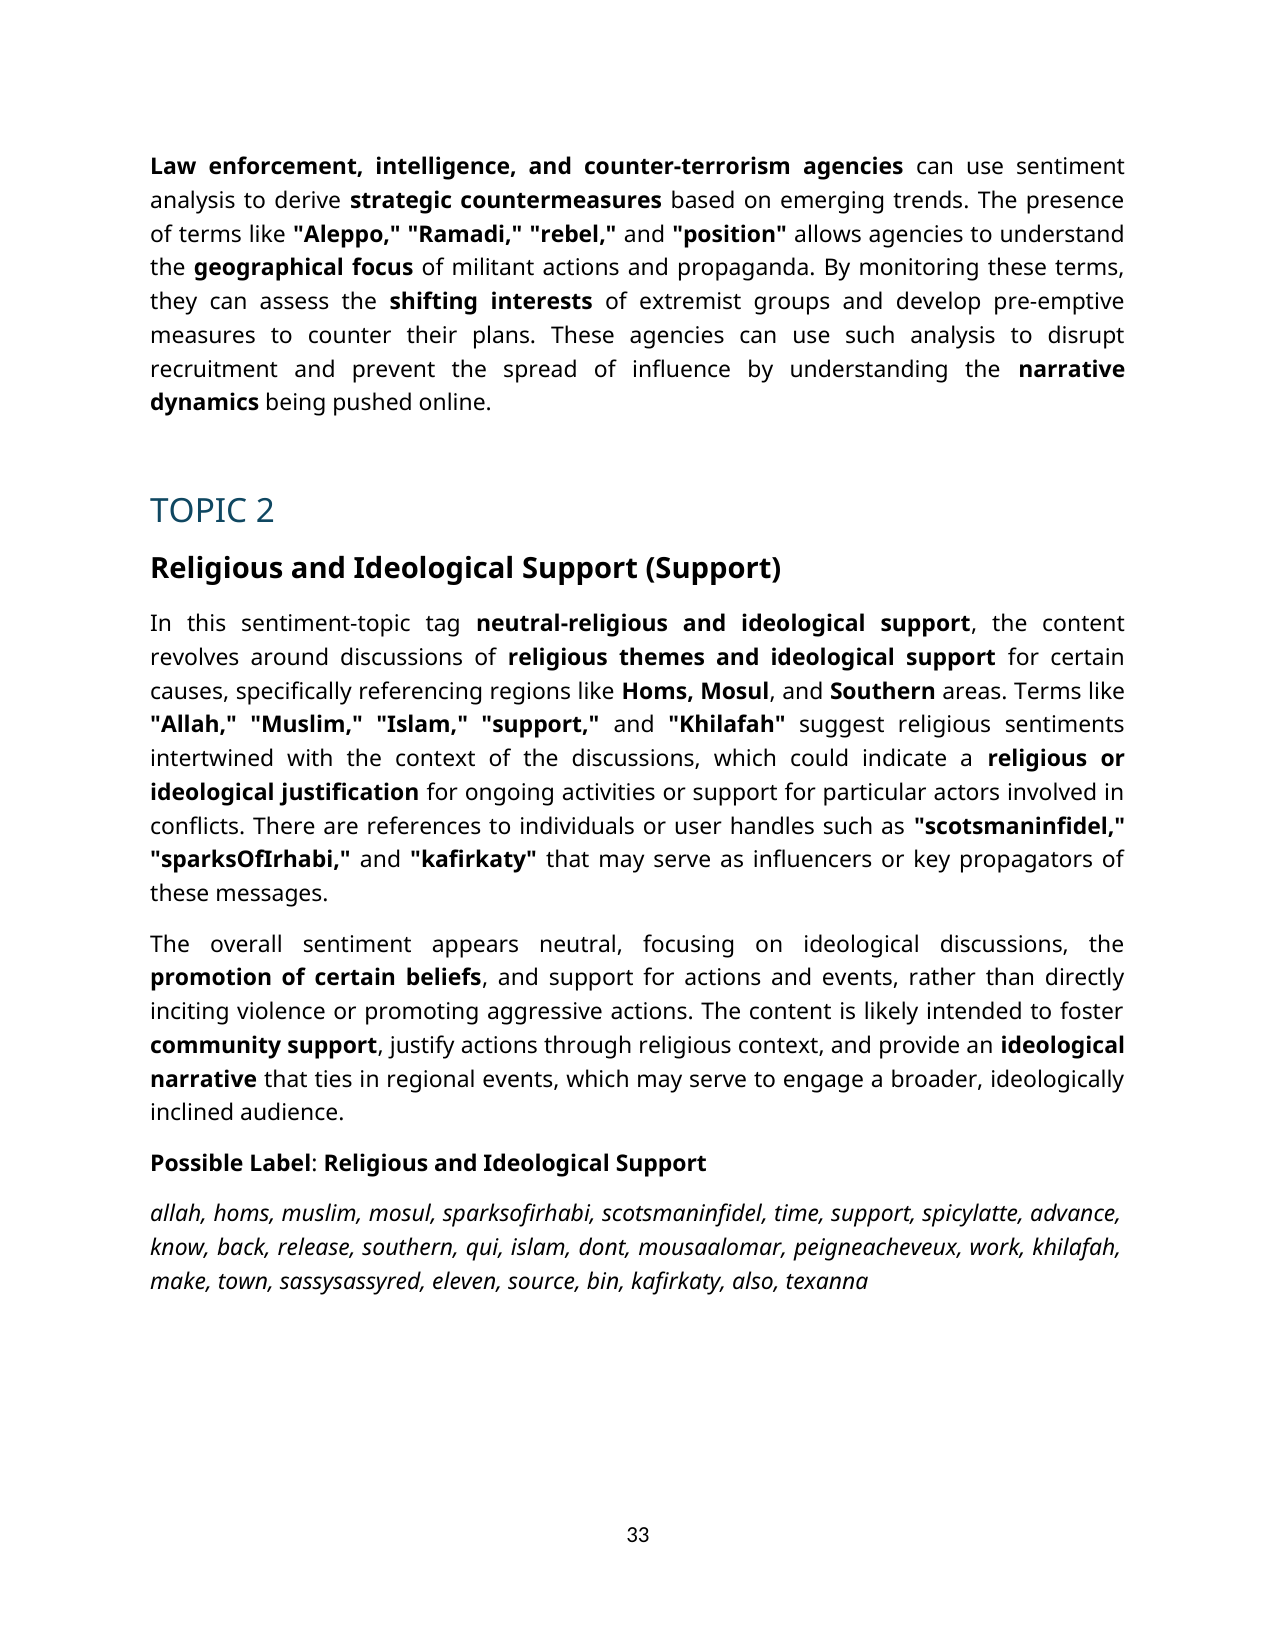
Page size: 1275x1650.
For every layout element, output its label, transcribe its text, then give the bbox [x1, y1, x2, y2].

text Religious and Ideological Support (Support) [150, 548, 1125, 587]
subtitle TOPIC 2 [150, 487, 1125, 532]
text Law enforcement, intelligence, and counter-terrorism agencies can use sentiment analysis to derive strategic countermeasures based on emerging trends. The presence of terms like "Aleppo," "Ramadi," "rebel," and "position" allows agencies to understand the geographical focus of militant actions and propaganda. By monitoring these terms, they can assess the shifting interests of extremist groups and develop pre-emptive measures to counter their plans. These agencies can use such analysis to disrupt recruitment and prevent the spread of influence by understanding the narrative dynamics being pushed online. [150, 150, 1125, 417]
text In this sentiment-topic tag neutral-religious and ideological support, the content revolves around discussions of religious themes and ideological support for certain causes, specifically referencing regions like Homs, Mosul, and Southern areas. Terms like "Allah," "Muslim," "Islam," "support," and "Khilafah" suggest religious sentiments intertwined with the context of the discussions, which could indicate a religious or ideological justification for ongoing activities or support for particular actors involved in conflicts. There are references to individuals or user handles such as "scotsmaninfidel," "sparksOfIrhabi," and "kafirkaty" that may serve as influencers or key propagators of these messages. [150, 607, 1125, 908]
text Possible Label: Religious and Ideological Support [150, 1147, 1125, 1178]
text allah, homs, muslim, mosul, sparksofirhabi, scotsmaninfidel, time, support, spicylatte, advance, know, back, release, southern, qui, islam, dont, mousaalomar, peigneacheveux, work, khilafah, make, town, sassysassyred, eleven, source, bin, kafirkaty, also, texanna [150, 1197, 1125, 1296]
text The overall sentiment appears neutral, focusing on ideological discussions, the promotion of certain beliefs, and support for actions and events, rather than directly inciting violence or promoting aggressive actions. The content is likely intended to foster community support, justify actions through religious context, and provide an ideological narrative that ties in regional events, which may serve to engage a broader, ideologically inclined audience. [150, 927, 1125, 1127]
